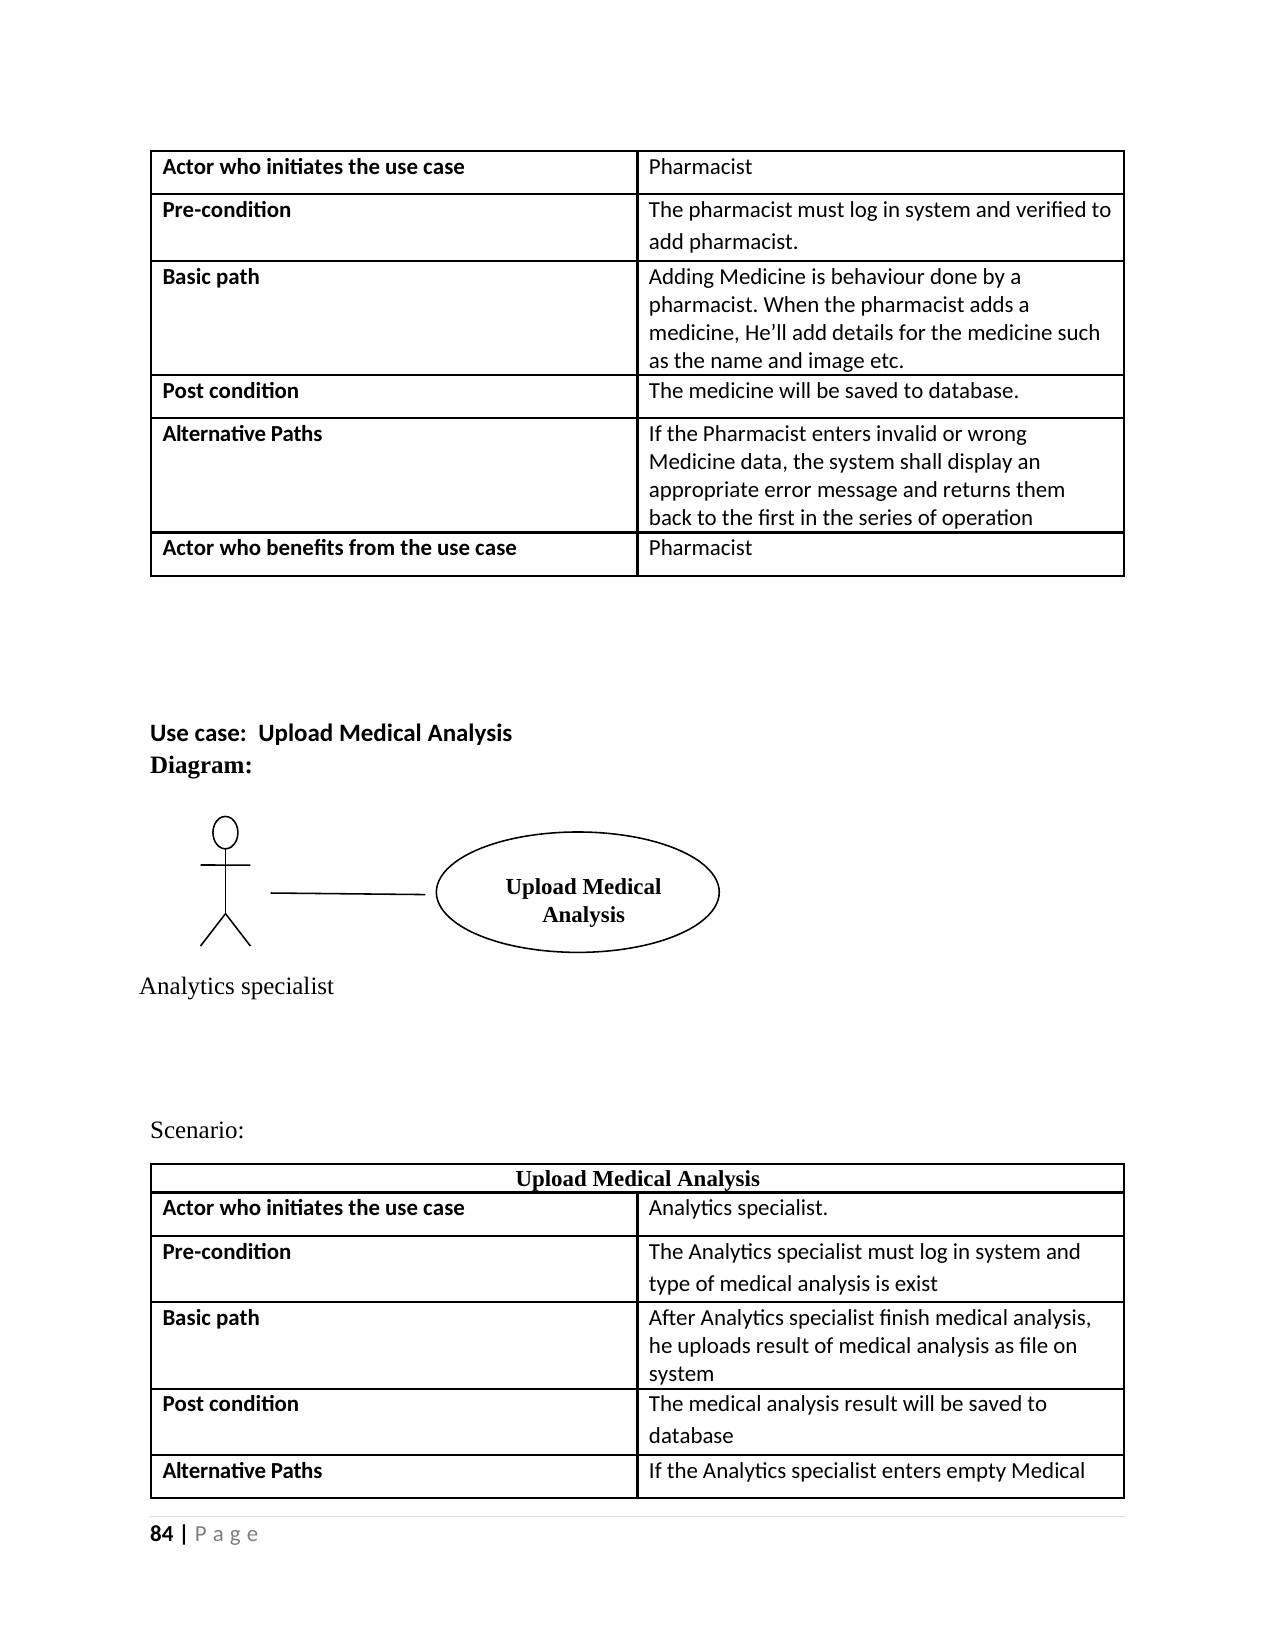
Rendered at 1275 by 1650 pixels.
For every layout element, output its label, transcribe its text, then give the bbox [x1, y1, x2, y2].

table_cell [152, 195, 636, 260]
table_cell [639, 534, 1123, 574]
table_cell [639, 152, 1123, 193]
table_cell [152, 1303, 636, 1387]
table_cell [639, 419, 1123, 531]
text Use case: Upload Medical Analysis [150, 717, 1125, 748]
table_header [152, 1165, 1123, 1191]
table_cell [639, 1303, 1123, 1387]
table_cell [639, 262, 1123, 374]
text Scenario: [150, 1115, 1125, 1144]
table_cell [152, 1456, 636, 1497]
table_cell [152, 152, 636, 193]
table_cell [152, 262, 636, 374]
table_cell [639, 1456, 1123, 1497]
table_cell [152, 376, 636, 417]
text Diagram: [150, 750, 1125, 779]
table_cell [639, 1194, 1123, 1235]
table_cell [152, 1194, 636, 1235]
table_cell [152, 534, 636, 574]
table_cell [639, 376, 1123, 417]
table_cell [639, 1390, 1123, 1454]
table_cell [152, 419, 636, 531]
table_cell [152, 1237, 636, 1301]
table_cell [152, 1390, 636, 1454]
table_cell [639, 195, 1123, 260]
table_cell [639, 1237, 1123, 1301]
